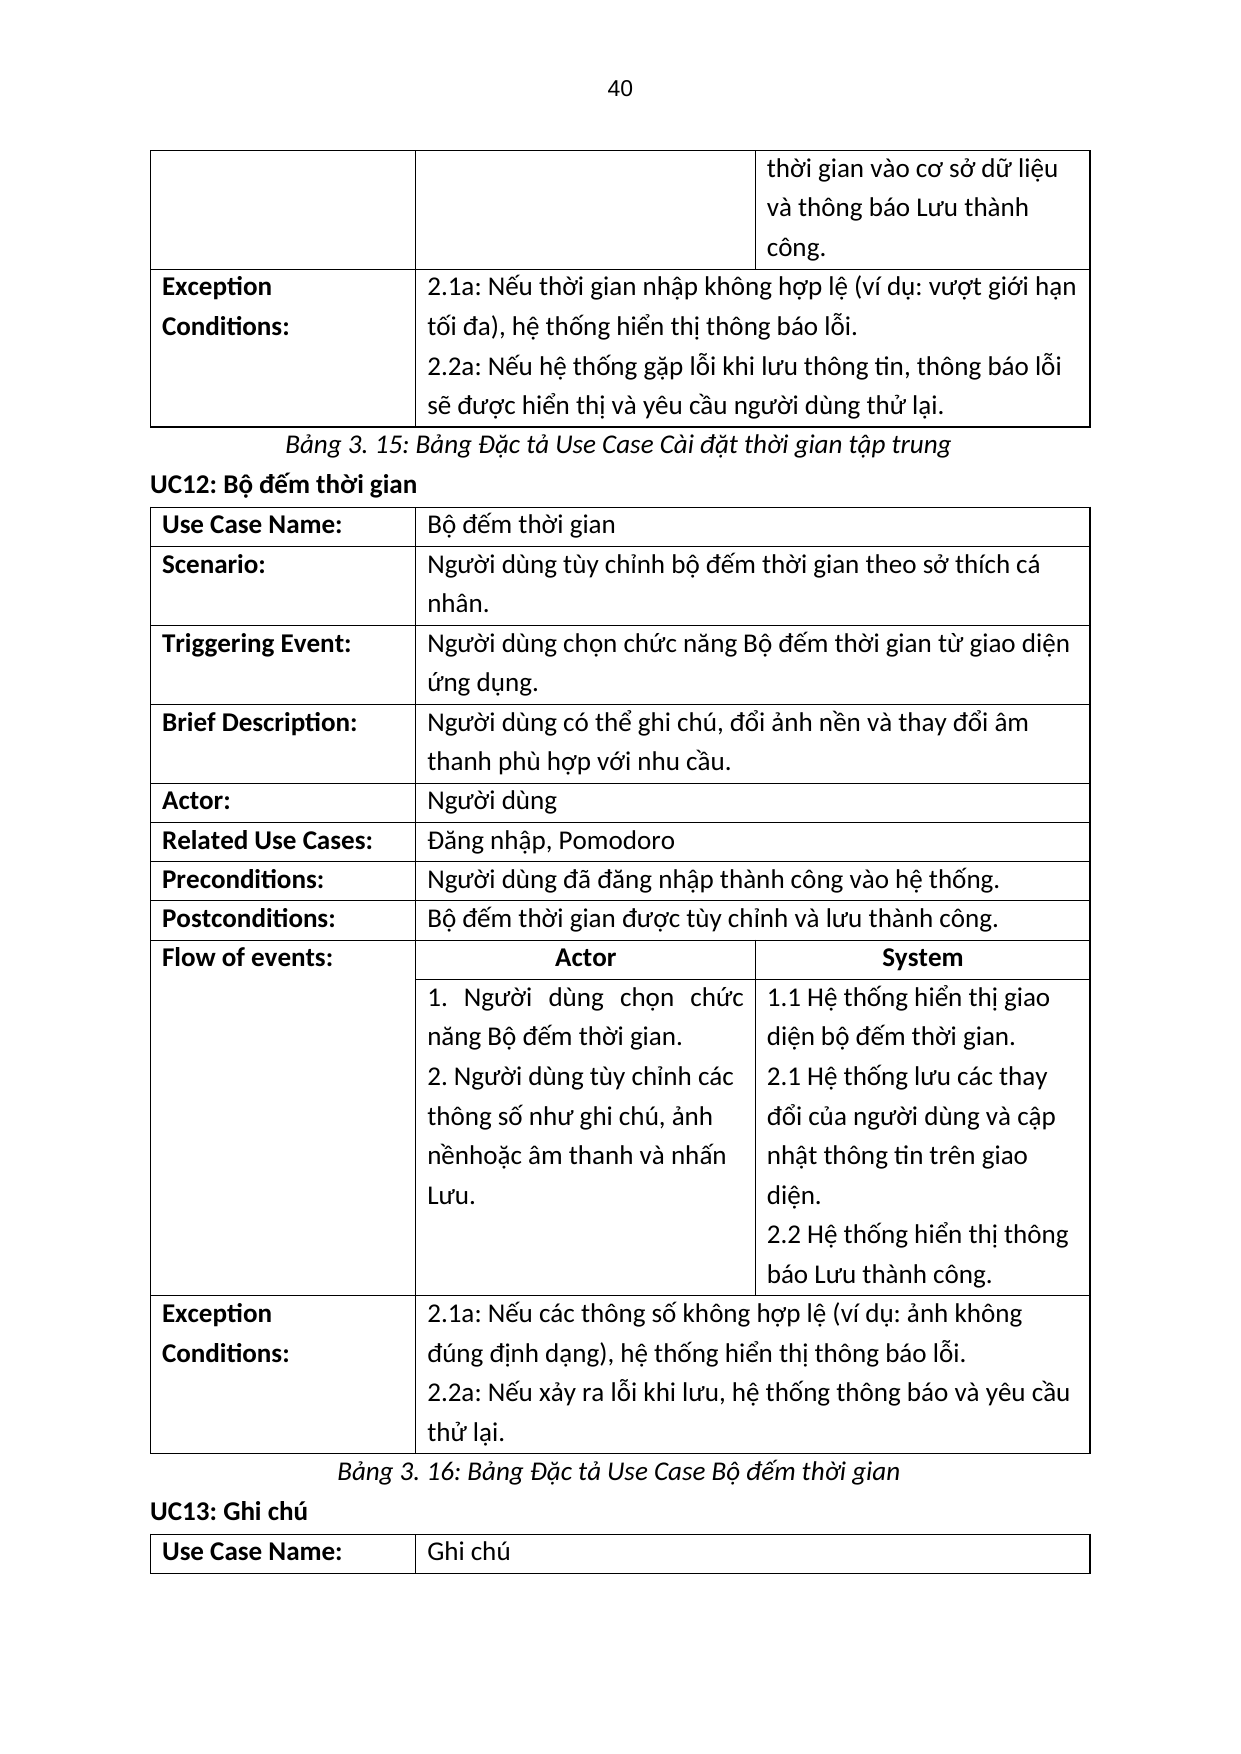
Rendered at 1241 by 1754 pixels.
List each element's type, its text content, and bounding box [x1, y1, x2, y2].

text UC13: Ghi chú [150, 1494, 1090, 1527]
table_cell Brief Description: [151, 705, 415, 782]
table_cell Bộ đếm thời gian được tùy chỉnh và lưu thành công. [416, 901, 1089, 939]
table_cell Người dùng có thể ghi chú, đổi ảnh nền và thay đổi âm thanh phù hợp với nhu cầu. [416, 705, 1089, 782]
table_cell Người dùng [416, 784, 1089, 822]
table_cell Người dùng tùy chỉnh bộ đếm thời gian theo sở thích cá nhân. [416, 547, 1089, 625]
table_cell Actor: [151, 784, 415, 822]
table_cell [756, 151, 1089, 268]
table_cell Related Use Cases: [151, 823, 415, 861]
table_cell 1. Người dùng chọn chức năng Bộ đếm thời gian. 2. Người dùng tùy chỉnh các thông số như ghi chú, ảnh nềnhoặc âm thanh và nhấn Lưu. [416, 980, 755, 1295]
table_header Use Case Name: [151, 508, 415, 546]
table_cell Người dùng chọn chức năng Bộ đếm thời gian từ giao diện ứng dụng. [416, 626, 1089, 704]
text Bảng 3. 15: Bảng Đặc tả Use Case Cài đặt thời gian tập trung [150, 428, 1090, 461]
table_header Ghi chú [416, 1535, 1089, 1573]
table_cell Preconditions: [151, 862, 415, 900]
table_cell Exception Conditions: [151, 270, 415, 426]
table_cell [416, 151, 755, 268]
table_cell 2.1a: Nếu thời gian nhập không hợp lệ (ví dụ: vượt giới hạn tối đa), hệ thống hiển thị thông báo lỗi. 2.2a: Nếu hệ thống gặp lỗi khi lưu thông tin, thông báo lỗi sẽ được hiển thị và yêu cầu người dùng thử lại. [416, 270, 1089, 426]
table_cell Đăng nhập, Pomodoro [416, 823, 1089, 861]
table_cell Postconditions: [151, 901, 415, 939]
table_cell Flow of events: [151, 941, 415, 1295]
table_cell 2.1a: Nếu các thông số không hợp lệ (ví dụ: ảnh không đúng định dạng), hệ thống hiển thị thông báo lỗi. 2.2a: Nếu xảy ra lỗi khi lưu, hệ thống thông báo và yêu cầu thử lại. [416, 1296, 1089, 1453]
table_header Bộ đếm thời gian [416, 508, 1089, 546]
table_cell Exception Conditions: [151, 1296, 415, 1453]
text Bảng 3. 16: Bảng Đặc tả Use Case Bộ đếm thời gian [150, 1454, 1090, 1487]
table_cell Actor [416, 941, 755, 979]
table_cell 1.1 Hệ thống hiển thị giao diện bộ đếm thời gian. 2.1 Hệ thống lưu các thay đổi của người dùng và cập nhật thông tin trên giao diện. 2.2 Hệ thống hiển thị thông báo Lưu thành công. [756, 980, 1089, 1295]
table_header Use Case Name: [151, 1535, 415, 1573]
table_cell System [756, 941, 1089, 979]
table_cell Scenario: [151, 547, 415, 625]
text UC12: Bộ đếm thời gian [150, 467, 1090, 500]
table_cell Người dùng đã đăng nhập thành công vào hệ thống. [416, 862, 1089, 900]
table_cell Triggering Event: [151, 626, 415, 704]
